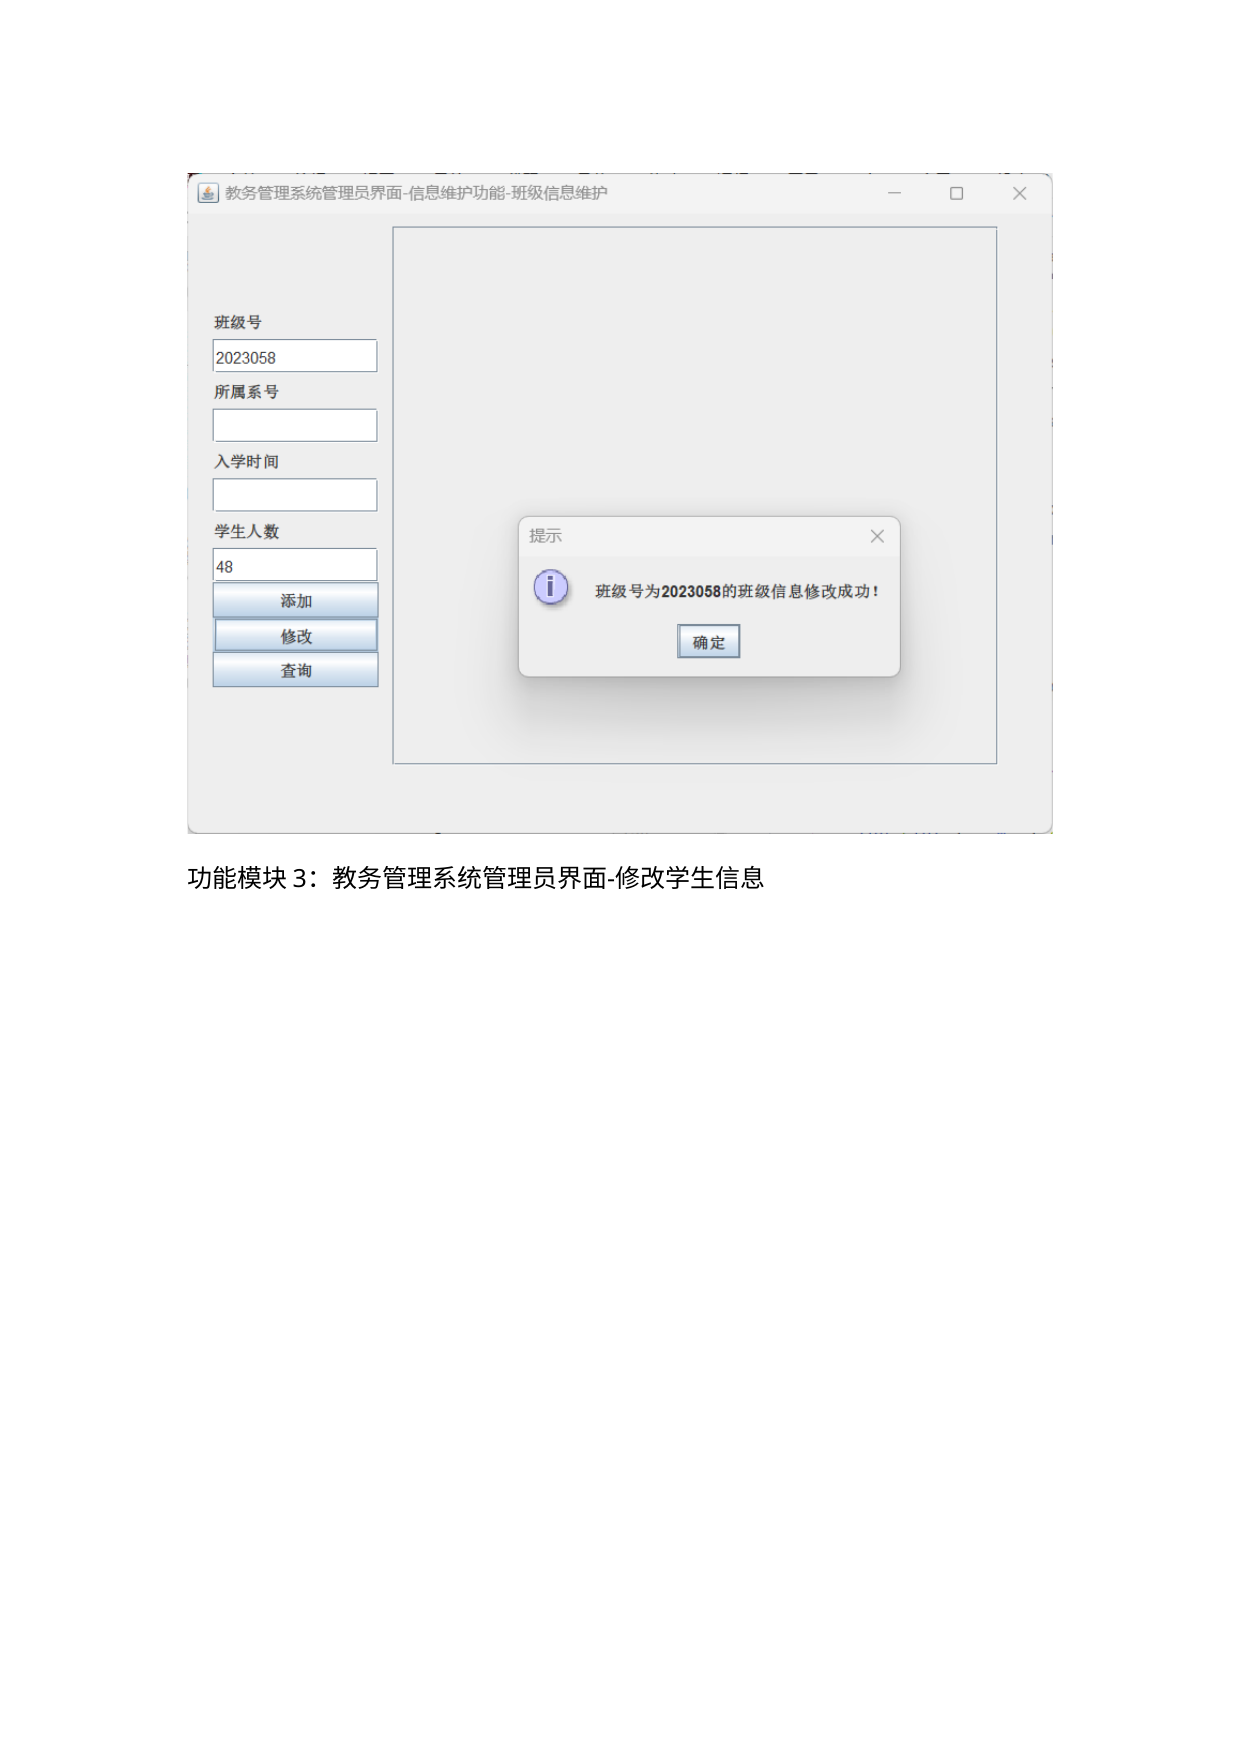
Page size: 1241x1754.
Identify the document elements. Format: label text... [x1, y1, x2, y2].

text 功能模块3：教务管理系统管理员界面-修改学生信息 [187, 844, 1053, 909]
picture [187, 173, 1053, 834]
